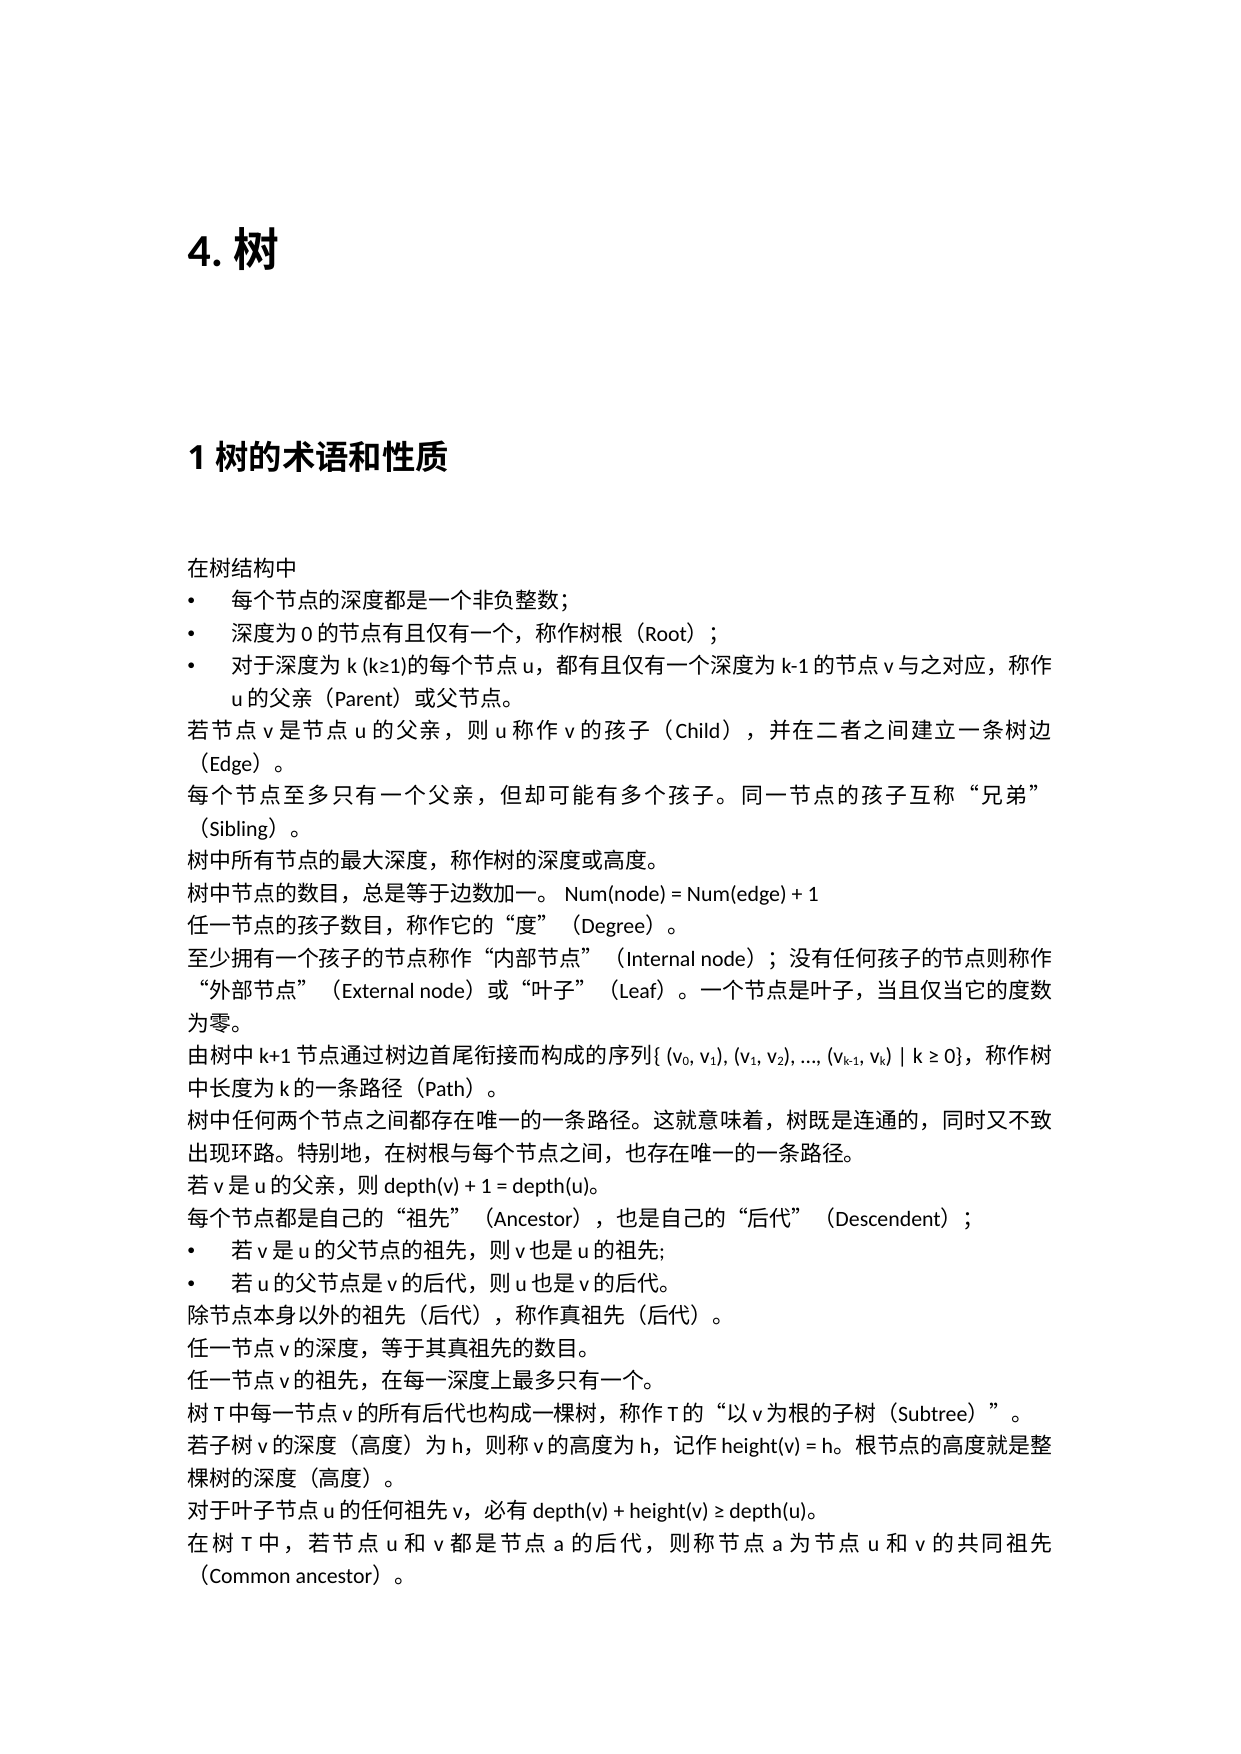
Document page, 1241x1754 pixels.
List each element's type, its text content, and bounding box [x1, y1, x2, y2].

text 每个节点都是自己的“祖先”（Ancestor），也是自己的“后代”（Descendent）； [187, 1200, 1053, 1233]
text 若v是u的父亲，则depth(v) + 1 = depth(u)。 [187, 1168, 1053, 1200]
text 任一节点的孩子数目，称作它的“度”（Degree）。 [187, 908, 1053, 940]
text 树中所有节点的最大深度，称作树的深度或高度。 [187, 843, 1053, 875]
text 在树T中，若节点u和v都是节点a的后代，则称节点a为节点u和v的共同祖先（Common ancestor）。 [187, 1525, 1053, 1590]
subtitle 4. 树 [187, 197, 1053, 295]
list 对于深度为 k (k≥1)的每个节点u，都有且仅有一个深度为k-1的节点v与之对应，称作u的父亲（Parent）或父节点。 [187, 648, 1053, 713]
text 树T中每一节点v的所有后代也构成一棵树，称作T的“以v为根的子树（Subtree）”。 [187, 1395, 1053, 1428]
list 若u的父节点是v的后代，则u也是v的后代。 [187, 1265, 1053, 1298]
text 除节点本身以外的祖先（后代），称作真祖先（后代）。 [187, 1298, 1053, 1330]
text 树中任何两个节点之间都存在唯一的一条路径。这就意味着，树既是连通的，同时又不致出现环路。特别地，在树根与每个节点之间，也存在唯一的一条路径。 [187, 1103, 1053, 1168]
text 每个节点至多只有一个父亲，但却可能有多个孩子。同一节点的孩子互称“兄弟” （Sibling）。 [187, 778, 1053, 843]
text 对于叶子节点u的任何祖先v，必有depth(v) + height(v) ≥ depth(u)。 [187, 1493, 1053, 1525]
list 若v是u的父节点的祖先，则v也是u的祖先; [187, 1233, 1053, 1265]
text 树中节点的数目，总是等于边数加一。 Num(node) = Num(edge) + 1 [187, 875, 1053, 908]
list 每个节点的深度都是一个非负整数； [187, 583, 1053, 615]
list 深度为0的节点有且仅有一个，称作树根（Root）； [187, 615, 1053, 648]
subtitle 1 树的术语和性质 [187, 423, 1053, 488]
text 至少拥有一个孩子的节点称作“内部节点”（Internal node）；没有任何孩子的节点则称作 “外部节点”（External node）或“叶子”（Leaf）。一个节点是叶子，当且仅当它的度数为零。 [187, 940, 1053, 1038]
text 任一节点v的深度，等于其真祖先的数目。 [187, 1330, 1053, 1363]
text 由树中k+1节点通过树边首尾衔接而构成的序列{ (v0, v1), (v1, v2), …, (vk-1, vk) | k ≥ 0}，称作树中长度为k的一条路径（Path）。 [187, 1038, 1053, 1103]
text 任一节点v的祖先，在每一深度上最多只有一个。 [187, 1363, 1053, 1395]
text 若节点v是节点u的父亲，则u称作v的孩子（Child），并在二者之间建立一条树边（Edge）。 [187, 713, 1053, 778]
text 在树结构中 [187, 550, 1053, 583]
text 若子树v的深度（高度）为h，则称v的高度为h，记作height(v) = h。根节点的高度就是整棵树的深度（高度）。 [187, 1428, 1053, 1493]
